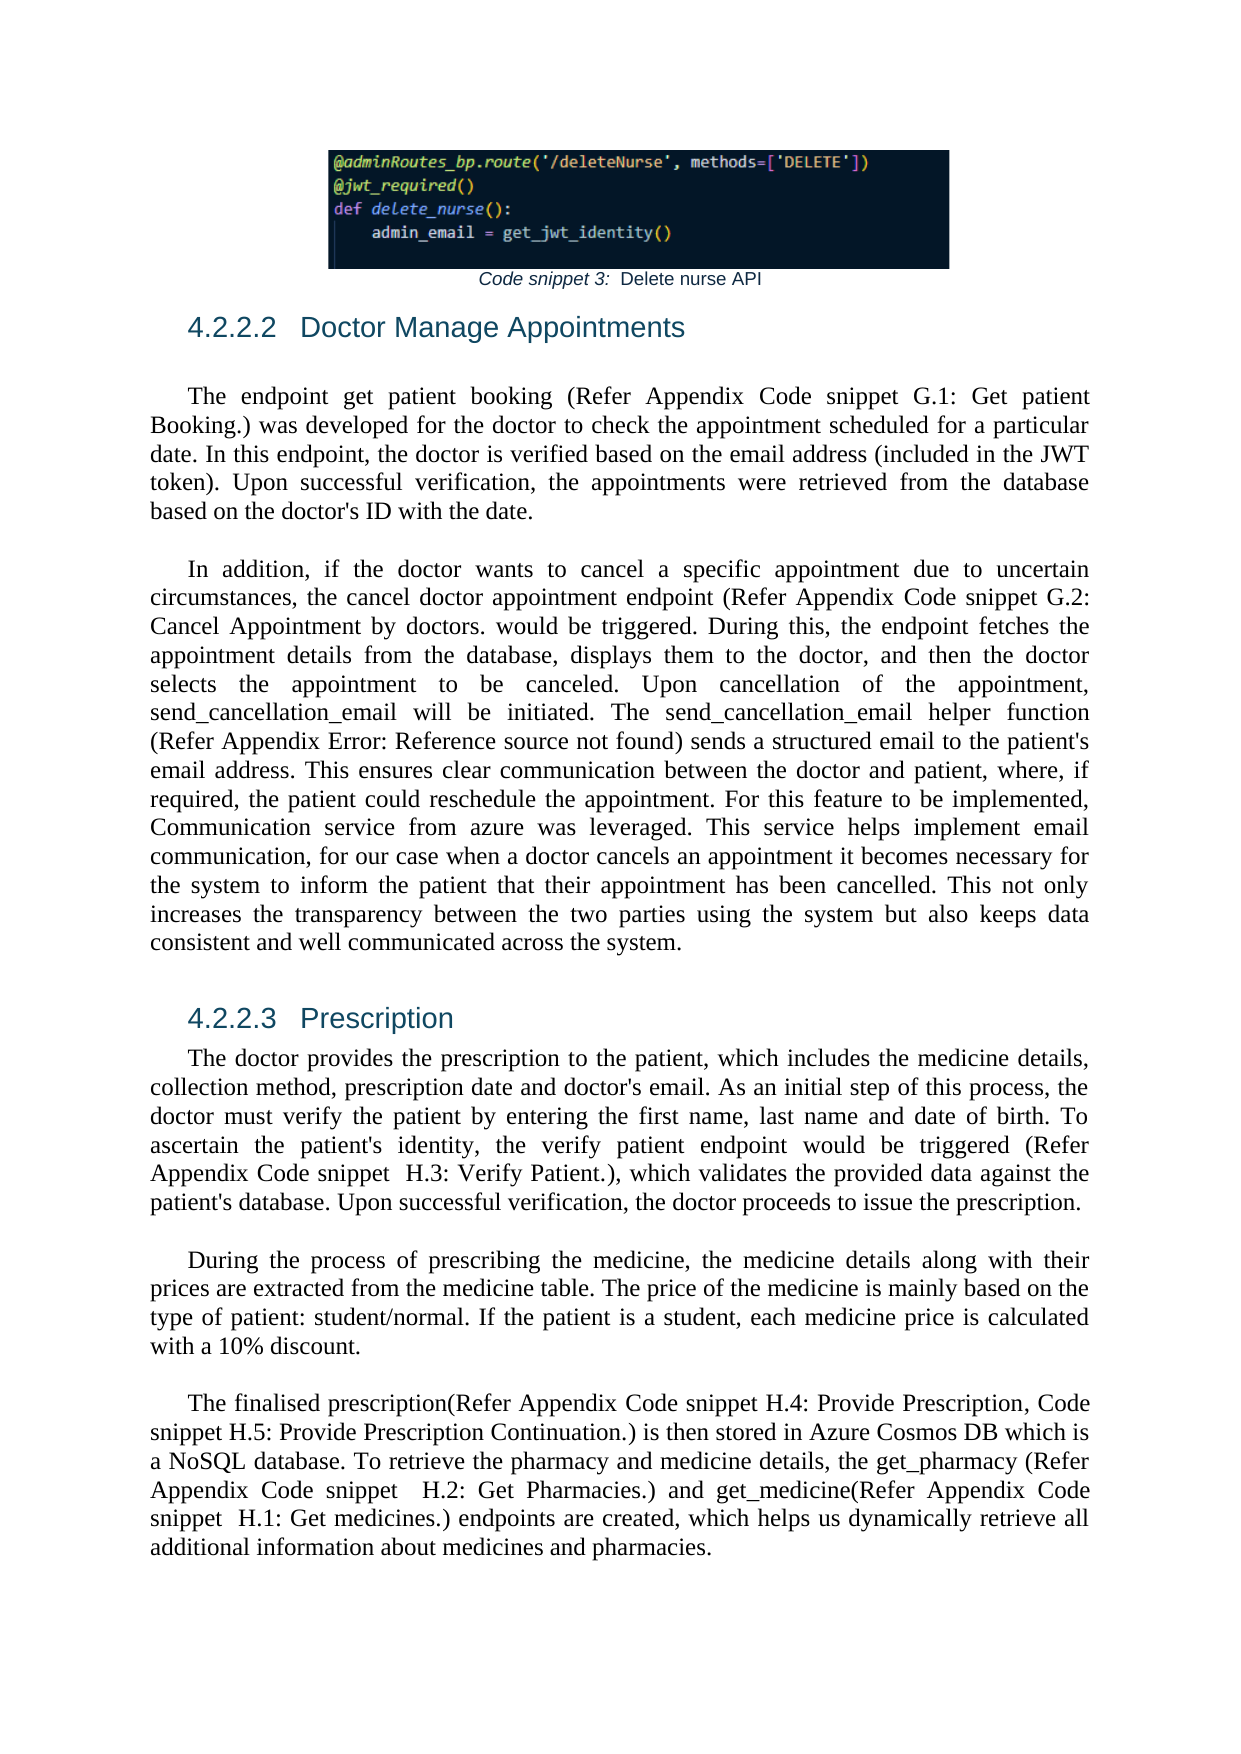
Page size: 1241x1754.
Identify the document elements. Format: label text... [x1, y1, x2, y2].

text The finalised prescription(Refer Appendix Code snippet H.4: Provide Prescription, Code snippet H.5: Provide Prescription Continuation.) is then stored in Azure Cosmos DB which is a NoSQL database. To retrieve the pharmacy and medicine details, the get_pharmacy (Refer Appendix Code snippet H.2: Get Pharmacies.) and get_medicine(Refer Appendix Code snippet H.1: Get medicines.) endpoints are created, which helps us dynamically retrieve all additional information about medicines and pharmacies. [150, 1388, 1090, 1561]
subtitle Doctor Manage Appointments [187, 311, 1090, 344]
text During the process of prescribing the medicine, the medicine details along with their prices are extracted from the medicine table. The price of the medicine is mainly based on the type of patient: student/normal. If the patient is a student, each medicine price is calculated with a 10% discount. [150, 1245, 1090, 1360]
subtitle Prescription [187, 1002, 1090, 1035]
text The endpoint get patient booking (Refer Appendix Code snippet G.1: Get patient Booking.) was developed for the doctor to check the appointment scheduled for a particular date. In this endpoint, the doctor is verified based on the email address (included in the JWT token). Upon successful verification, the appointments were retrieved from the database based on the doctor's ID with the date. [150, 381, 1090, 525]
picture [328, 150, 950, 269]
text The doctor provides the prescription to the patient, which includes the medicine details, collection method, prescription date and doctor's email. As an initial step of this process, the doctor must verify the patient by entering the first name, last name and date of birth. To ascertain the patient's identity, the verify patient endpoint would be triggered (Refer Appendix Code snippet H.3: Verify Patient.), which validates the provided data against the patient's database. Upon successful verification, the doctor proceeds to issue the prescription. [150, 1043, 1090, 1216]
